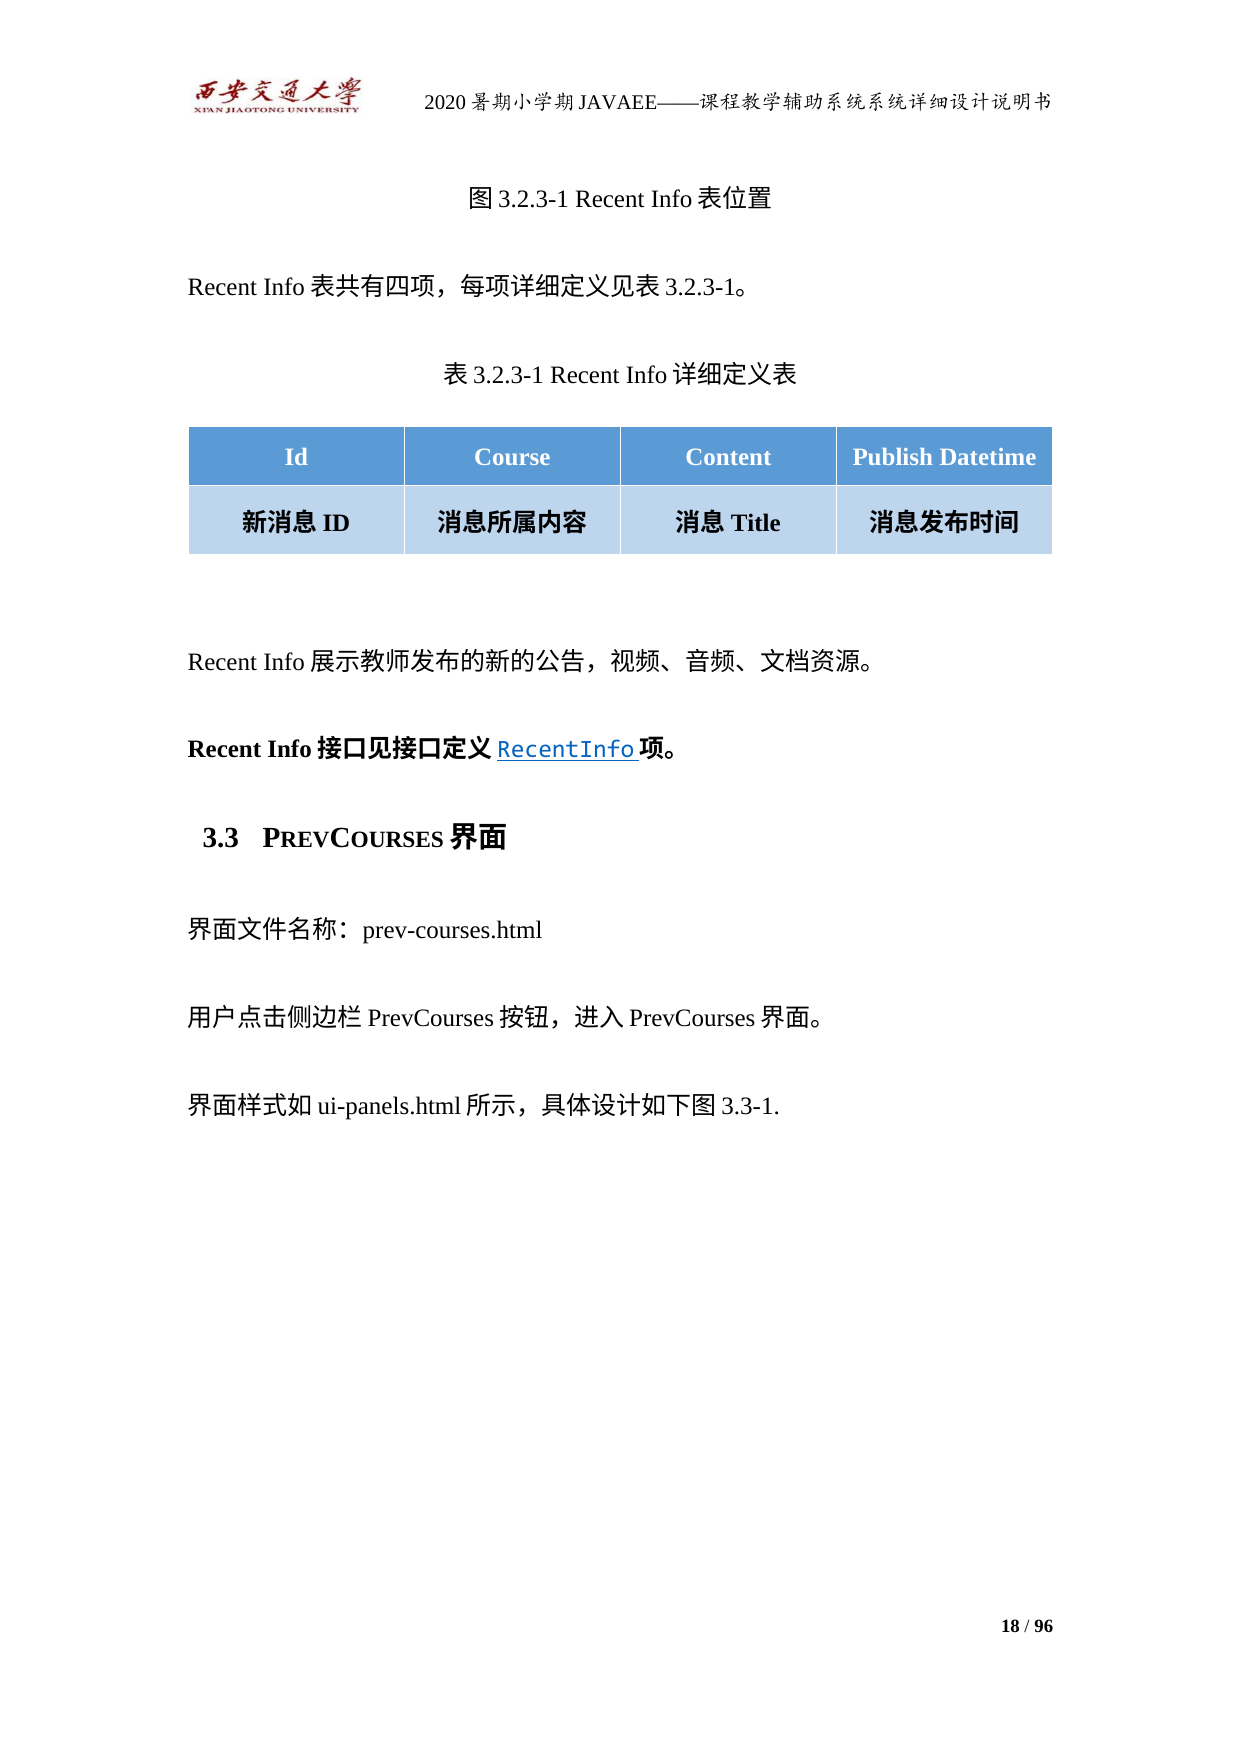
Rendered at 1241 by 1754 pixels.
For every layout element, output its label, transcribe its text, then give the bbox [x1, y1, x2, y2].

text Recent Info展示教师发布的新的公告，视频、音频、文档资源。 [187, 625, 1053, 693]
text 图3.2.3-1 Recent Info表位置 [187, 163, 1053, 231]
table_header Id [189, 427, 404, 485]
table_header Content [621, 427, 836, 485]
text 用户点击侧边栏PrevCourses按钮，进入PrevCourses界面。 [187, 982, 1053, 1050]
text Recent Info表共有四项，每项详细定义见表3.2.3-1。 [187, 251, 1053, 319]
table_header Publish Datetime [837, 427, 1052, 485]
table_cell 消息发布时间 [837, 486, 1052, 554]
text Recent Info接口见接口定义RecentInfo项。 [187, 713, 1053, 781]
table_cell 消息Title [621, 486, 836, 554]
picture [189, 77, 364, 114]
text 表3.2.3-1 Recent Info详细定义表 [187, 338, 1053, 406]
subtitle PrevCourses界面 [202, 801, 1053, 869]
table_cell 消息所属内容 [405, 486, 620, 554]
table_cell 新消息ID [189, 486, 404, 554]
text 界面样式如ui-panels.html所示，具体设计如下图3.3-1. [187, 1069, 1053, 1137]
table_header Course [405, 427, 620, 485]
text 界面文件名称：prev-courses.html [187, 894, 1053, 962]
